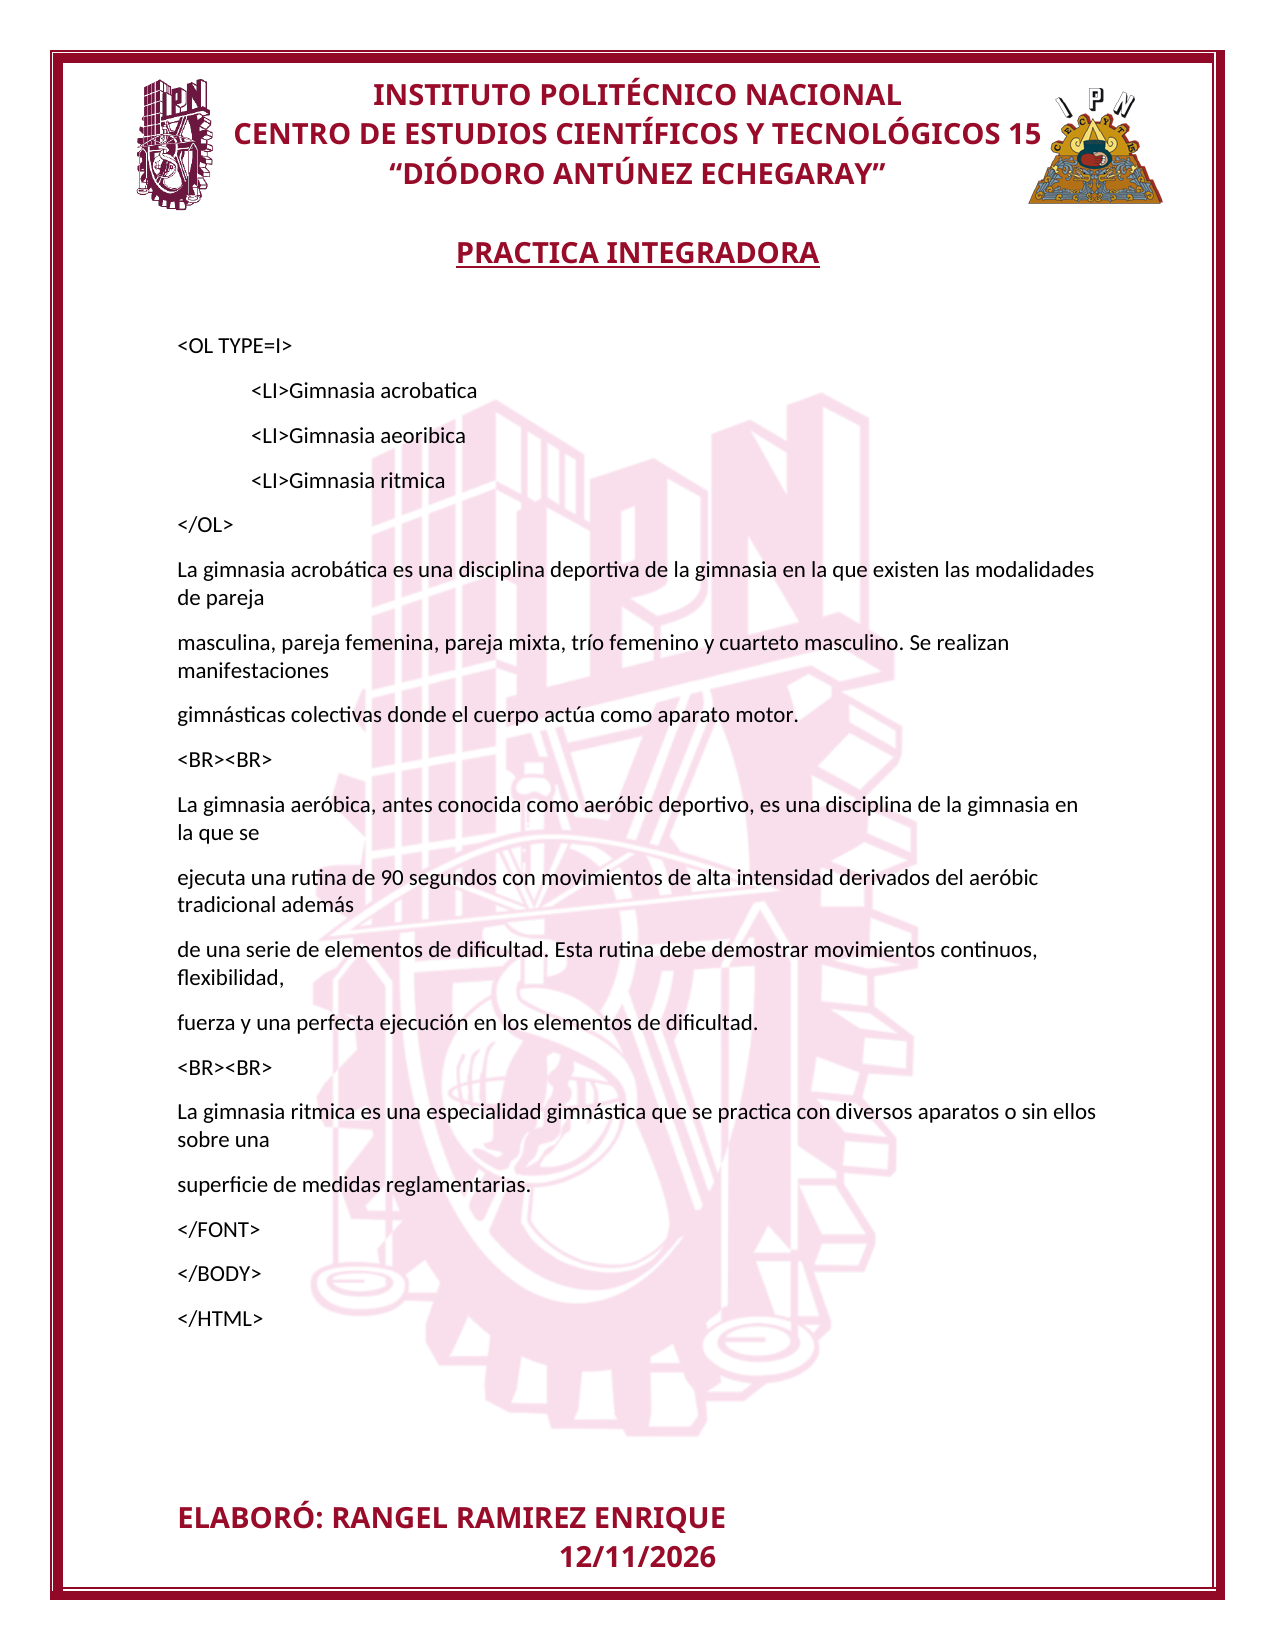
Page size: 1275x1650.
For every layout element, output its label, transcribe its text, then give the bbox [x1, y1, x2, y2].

text <BR><BR> [177, 1053, 1098, 1081]
picture [1022, 80, 1163, 209]
text masculina, pareja femenina, pareja mixta, trío femenino y cuarteto masculino. Se realizan manifestaciones [177, 628, 1098, 684]
text </BODY> [177, 1259, 1098, 1287]
text gimnásticas colectivas donde el cuerpo actúa como aparato motor. [177, 701, 1098, 728]
text La gimnasia aeróbica, antes conocida como aeróbic deportivo, es una disciplina de la gimnasia en la que se [177, 790, 1098, 846]
picture [129, 74, 224, 214]
text fuerza y una perfecta ejecución en los elementos de dificultad. [177, 1008, 1098, 1036]
text superficie de medidas reglamentarias. [177, 1170, 1098, 1198]
text de una serie de elementos de dificultad. Esta rutina debe demostrar movimientos continuos, flexibilidad, [177, 935, 1098, 991]
text </FONT> [177, 1215, 1098, 1243]
text ejecuta una rutina de 90 segundos con movimientos de alta intensidad derivados del aeróbic tradicional además [177, 863, 1098, 919]
text <BR><BR> [177, 745, 1098, 773]
text La gimnasia ritmica es una especialidad gimnástica que se practica con diversos aparatos o sin ellos sobre una [177, 1097, 1098, 1153]
text La gimnasia acrobática es una disciplina deportiva de la gimnasia en la que existen las modalidades de pareja [177, 555, 1098, 611]
text </HTML> [177, 1304, 1098, 1332]
text <LI>Gimnasia ritmica [177, 466, 1098, 494]
text </OL> [177, 510, 1098, 538]
text <LI>Gimnasia aeoribica [177, 421, 1098, 449]
text <OL TYPE=I> [177, 332, 1098, 360]
text <LI>Gimnasia acrobatica [177, 376, 1098, 404]
